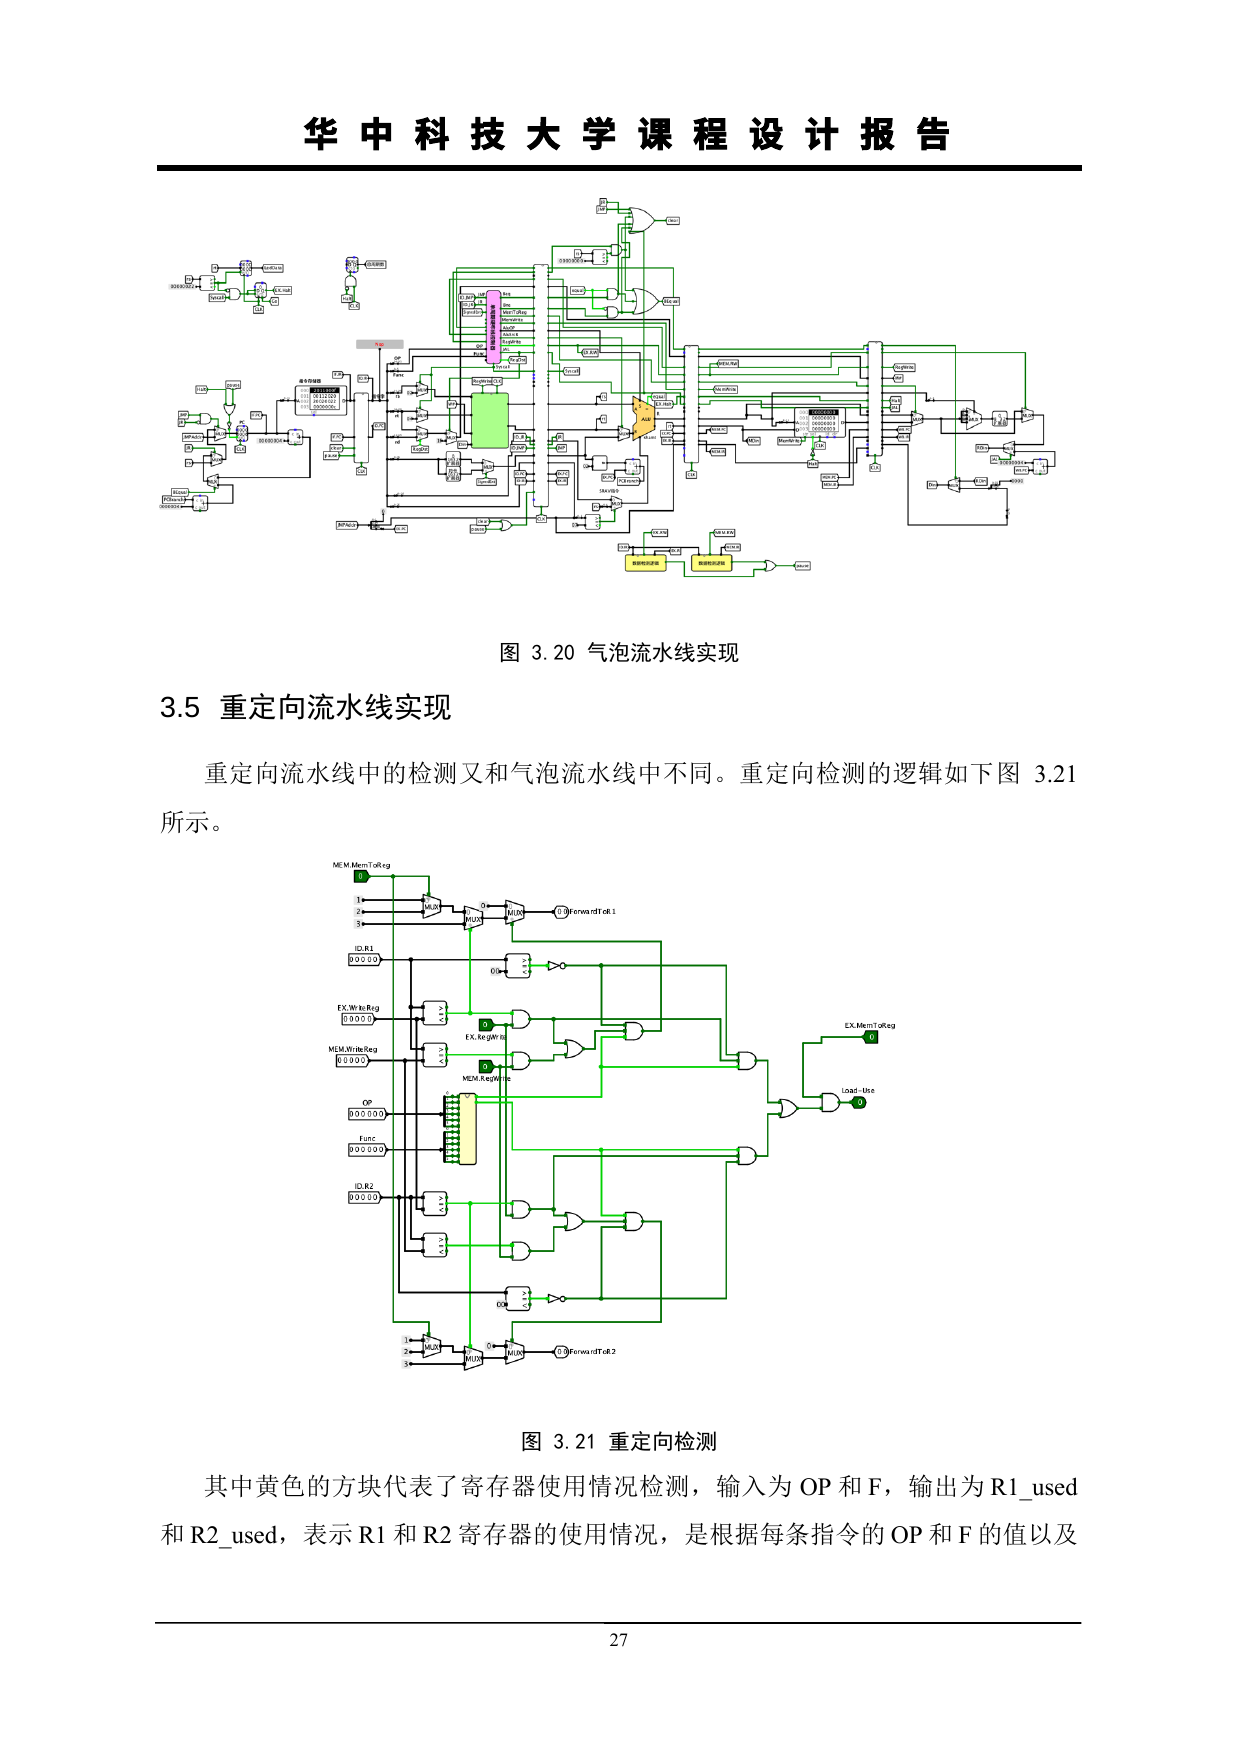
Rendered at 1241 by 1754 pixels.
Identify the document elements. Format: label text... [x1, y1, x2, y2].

subtitle 重定向流水线实现 [159, 688, 1053, 723]
picture [319, 844, 919, 1405]
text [159, 1462, 1078, 1557]
picture [159, 198, 1078, 583]
